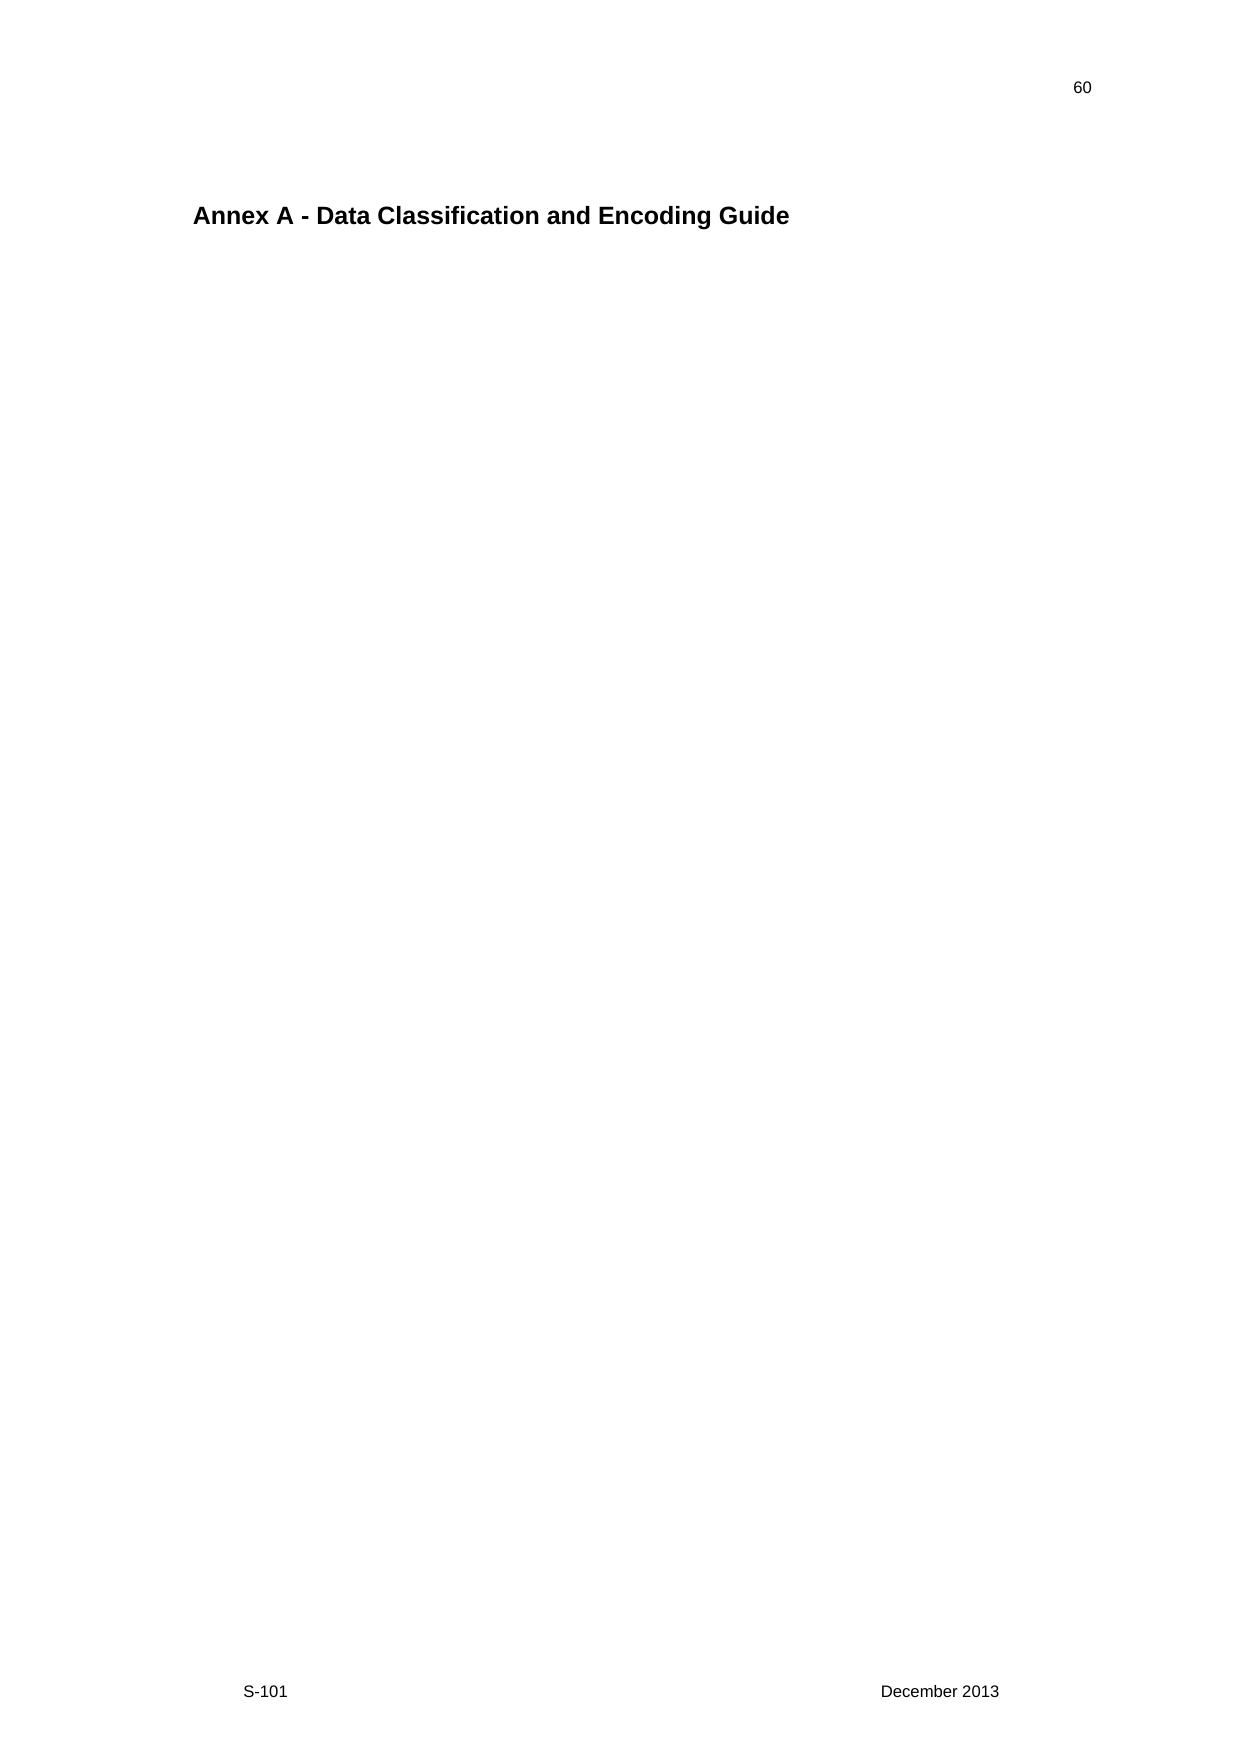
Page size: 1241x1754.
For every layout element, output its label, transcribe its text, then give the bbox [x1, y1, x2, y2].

subtitle Annex A - Data Classification and Encoding Guide [193, 202, 1094, 230]
